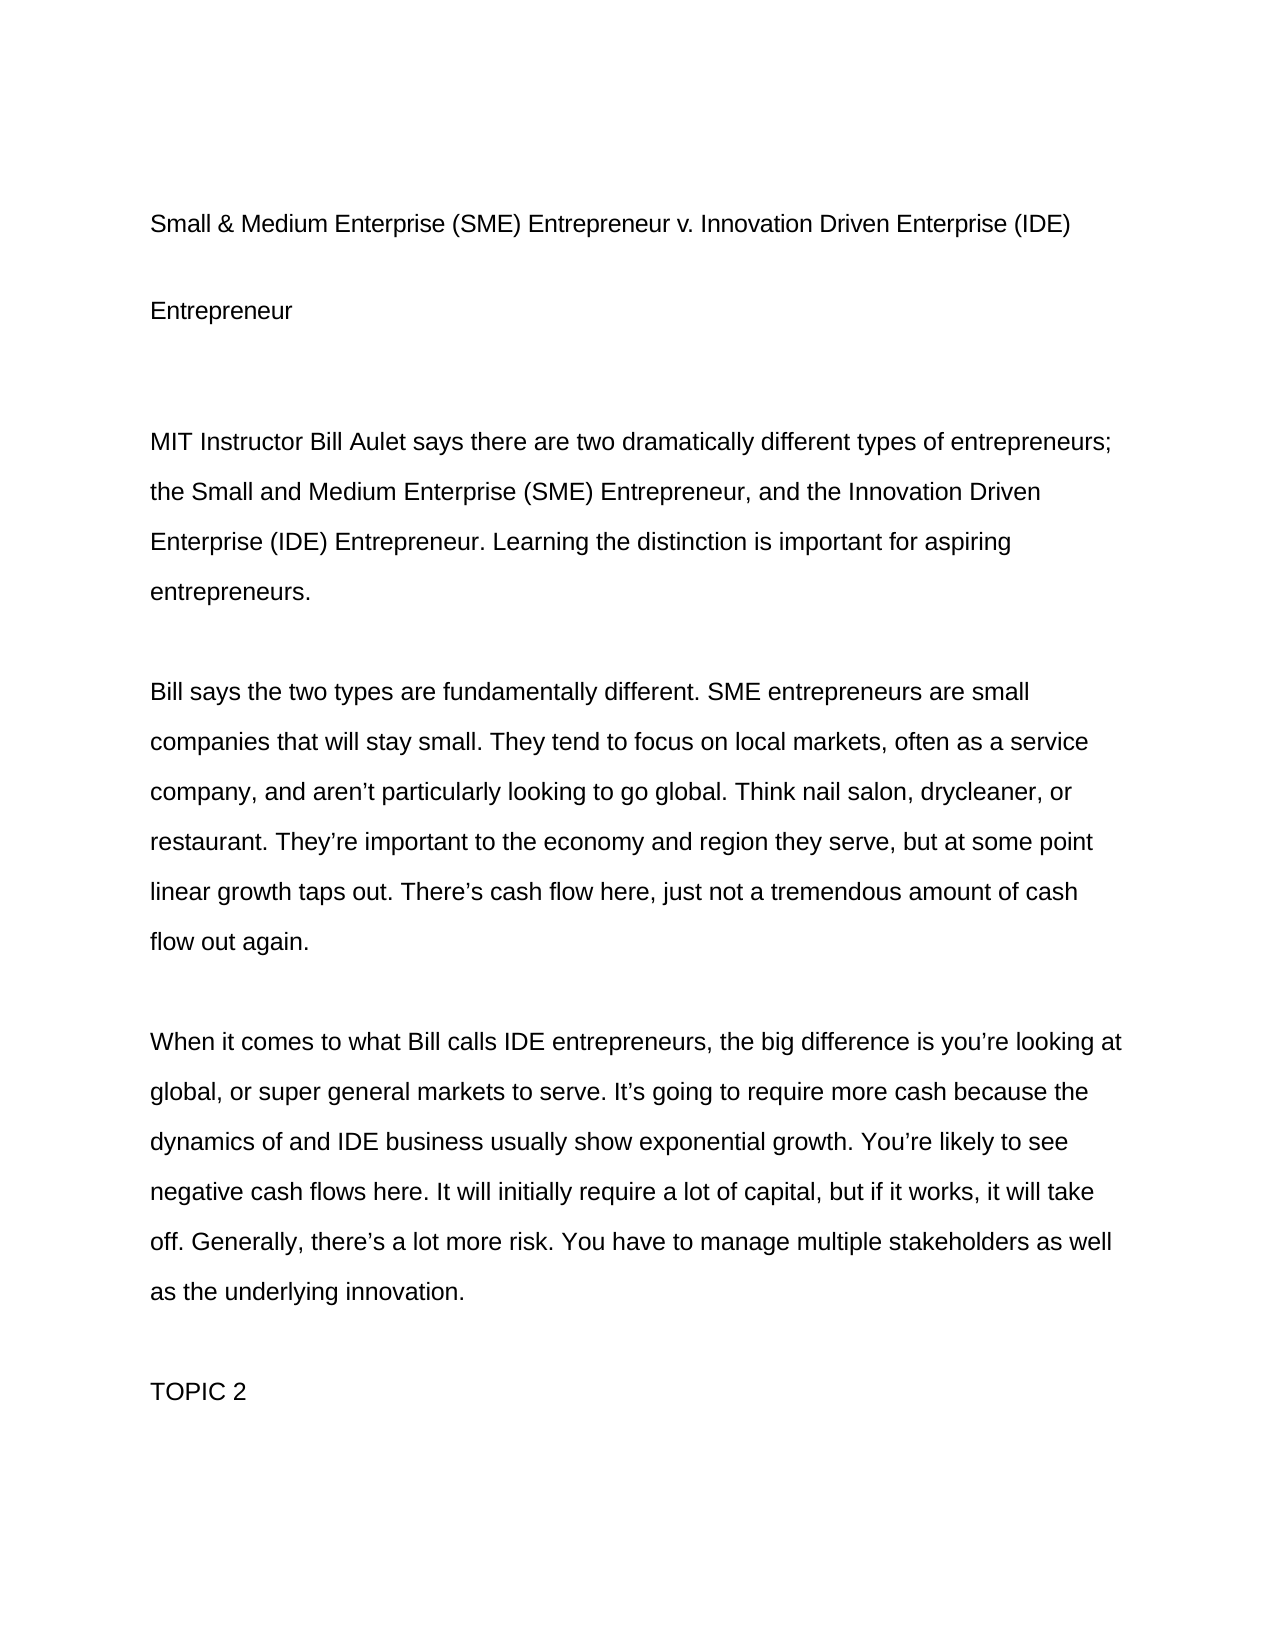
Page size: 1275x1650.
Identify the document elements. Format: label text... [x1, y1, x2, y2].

subtitle Small & Medium Enterprise (SME) Entrepreneur v. Innovation Driven Enterprise (IDE) Entrepreneur [150, 150, 1125, 325]
text TOPIC 2 [150, 1356, 1125, 1406]
text When it comes to what Bill calls IDE entrepreneurs, the big difference is you’re looking at global, or super general markets to serve. It’s going to require more cash because the dynamics of and IDE business usually show exponential growth. You’re likely to see negative cash flows here. It will initially require a lot of capital, but if it works, it will take off. Generally, there’s a lot more risk. You have to manage multiple stakeholders as well as the underlying innovation. [150, 1006, 1125, 1306]
text Bill says the two types are fundamentally different. SME entrepreneurs are small companies that will stay small. They tend to focus on local markets, often as a service company, and aren’t particularly looking to go global. Think nail salon, drycleaner, or restaurant. They’re important to the economy and region they serve, but at some point linear growth taps out. There’s cash flow here, just not a tremendous amount of cash flow out again. [150, 656, 1125, 956]
text MIT Instructor Bill Aulet says there are two dramatically different types of entrepreneurs; the Small and Medium Enterprise (SME) Entrepreneur, and the Innovation Driven Enterprise (IDE) Entrepreneur. Learning the distinction is important for aspiring entrepreneurs. [150, 406, 1125, 606]
